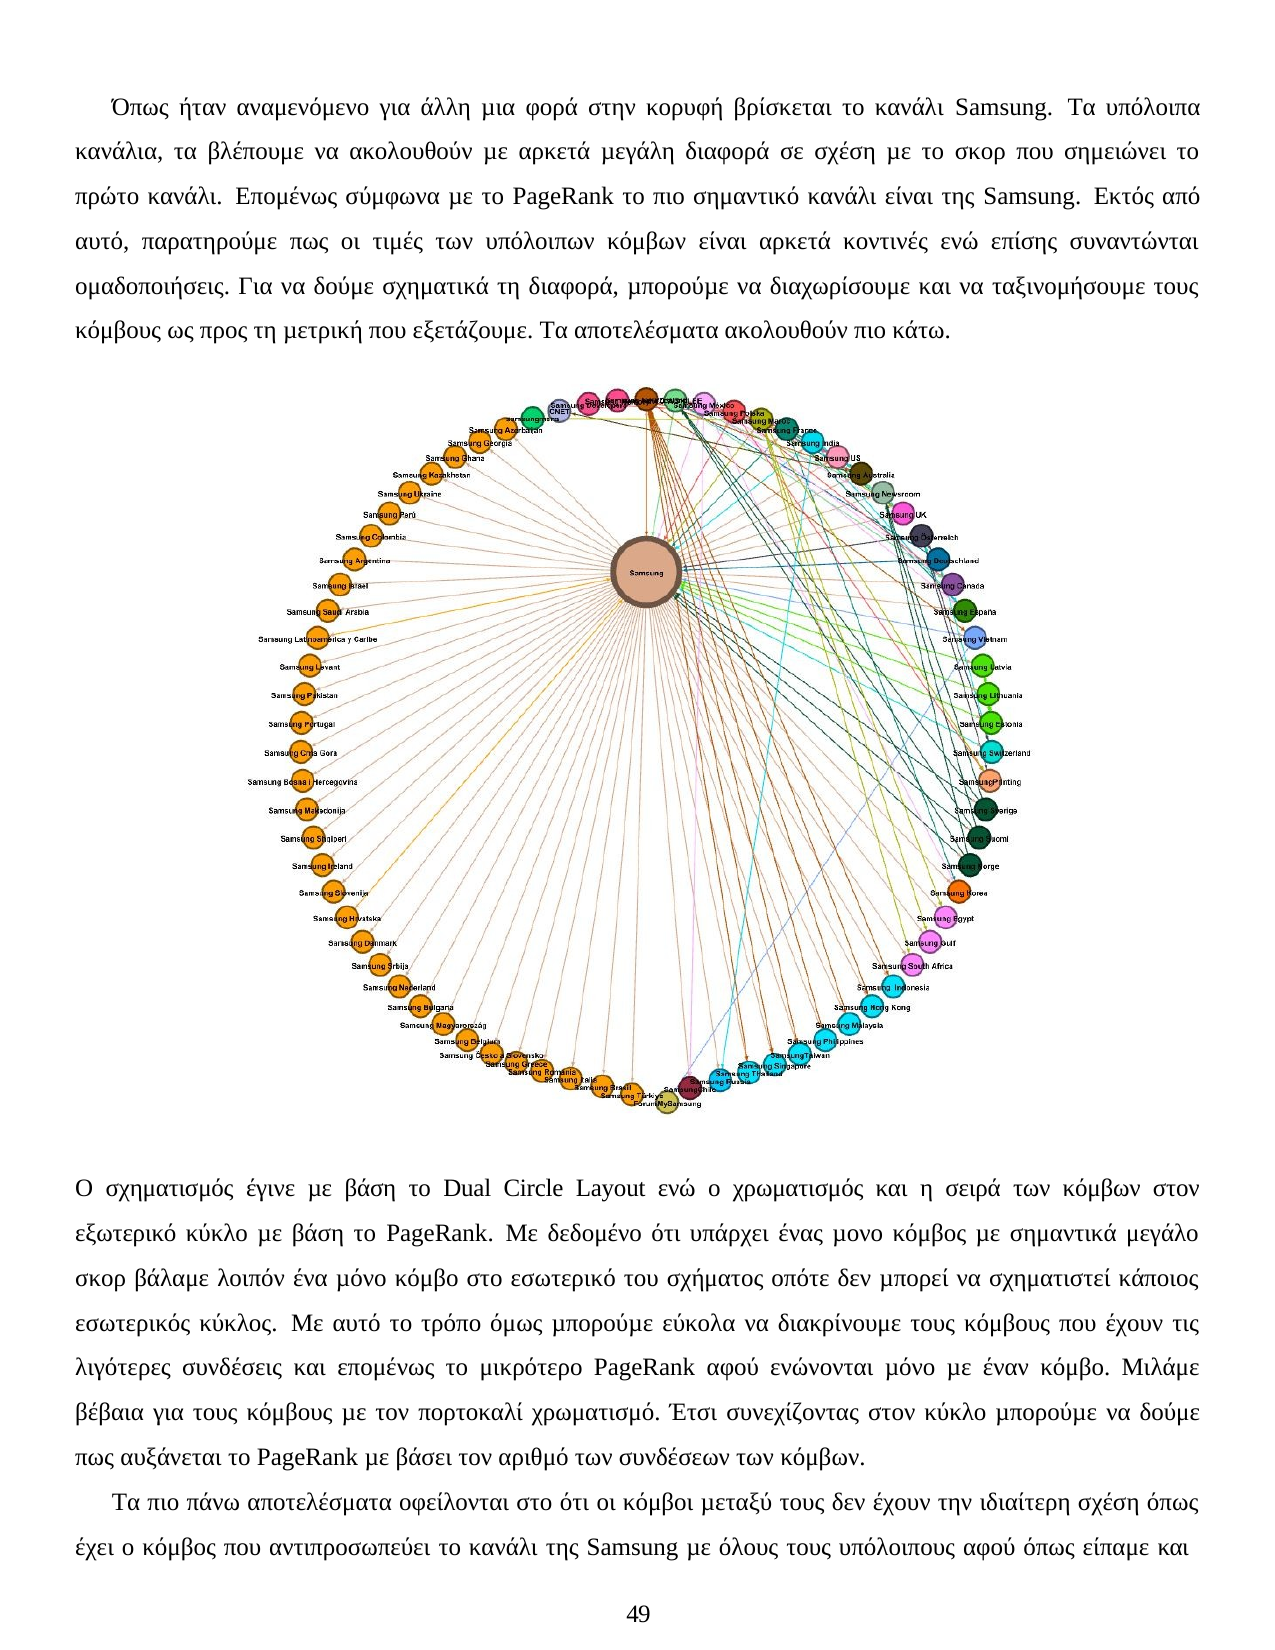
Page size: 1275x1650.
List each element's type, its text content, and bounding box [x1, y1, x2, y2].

text Όπως ήταν αναμενόμενο για άλλη µια φορά στην κορυφή βρίσκεται το κανάλι Samsung. Τα υπόλοιπα κανάλια, τα βλέπουμε να ακολουθούν µε αρκετά µεγάλη διαφορά σε σχέση µε το σκορ που σημειώνει το πρώτο κανάλι. Επομένως σύμφωνα µε το PageRank το πιο σημαντικό κανάλι είναι της Samsung. Εκτός από αυτό, παρατηρούμε πως οι τιμές των υπόλοιπων κόμβων είναι αρκετά κοντινές ενώ επίσης συναντώνται ομαδοποιήσεις. Για να δούμε σχηματικά τη διαφορά, µπορούµε να διαχωρίσουμε και να ταξινομήσουμε τους κόμβους ως προς τη µετρική που εξετάζουμε. Τα αποτελέσματα ακολουθούν πιο κάτω. [75, 92, 1200, 344]
text Ο σχηματισμός έγινε µε βάση το Dual Circle Layout ενώ ο χρωματισμός και η σειρά των κόμβων στον εξωτερικό κύκλο µε βάση το PageRank. Με δεδομένο ότι υπάρχει ένας µονο κόμβος µε σημαντικά μεγάλο σκορ βάλαμε λοιπόν ένα µόνο κόμβο στο εσωτερικό του σχήματος οπότε δεν µπορεί να σχηματιστεί κάποιος εσωτερικός κύκλος. Με αυτό το τρόπο όμως µπορούµε εύκολα να διακρίνουμε τους κόμβους που έχουν τις λιγότερες συνδέσεις και επομένως το μικρότερο PageRank αφού ενώνονται µόνο µε έναν κόμβο. Μιλάμε βέβαια για τους κόμβους µε τον πορτοκαλί χρωματισμό. Έτσι συνεχίζοντας στον κύκλο µπορούµε να δούμε πως αυξάνεται το PageRank µε βάσει τον αριθμό των συνδέσεων των κόμβων. [75, 1173, 1200, 1471]
text Τα πιο πάνω αποτελέσματα οφείλονται στο ότι οι κόμβοι µεταξύ τους δεν έχουν την ιδιαίτερη σχέση όπως έχει ο κόμβος που αντιπροσωπεύει το κανάλι της Samsung µε όλους τους υπόλοιπους αφού όπως είπαμε και [75, 1487, 1200, 1561]
picture [243, 384, 1035, 1118]
